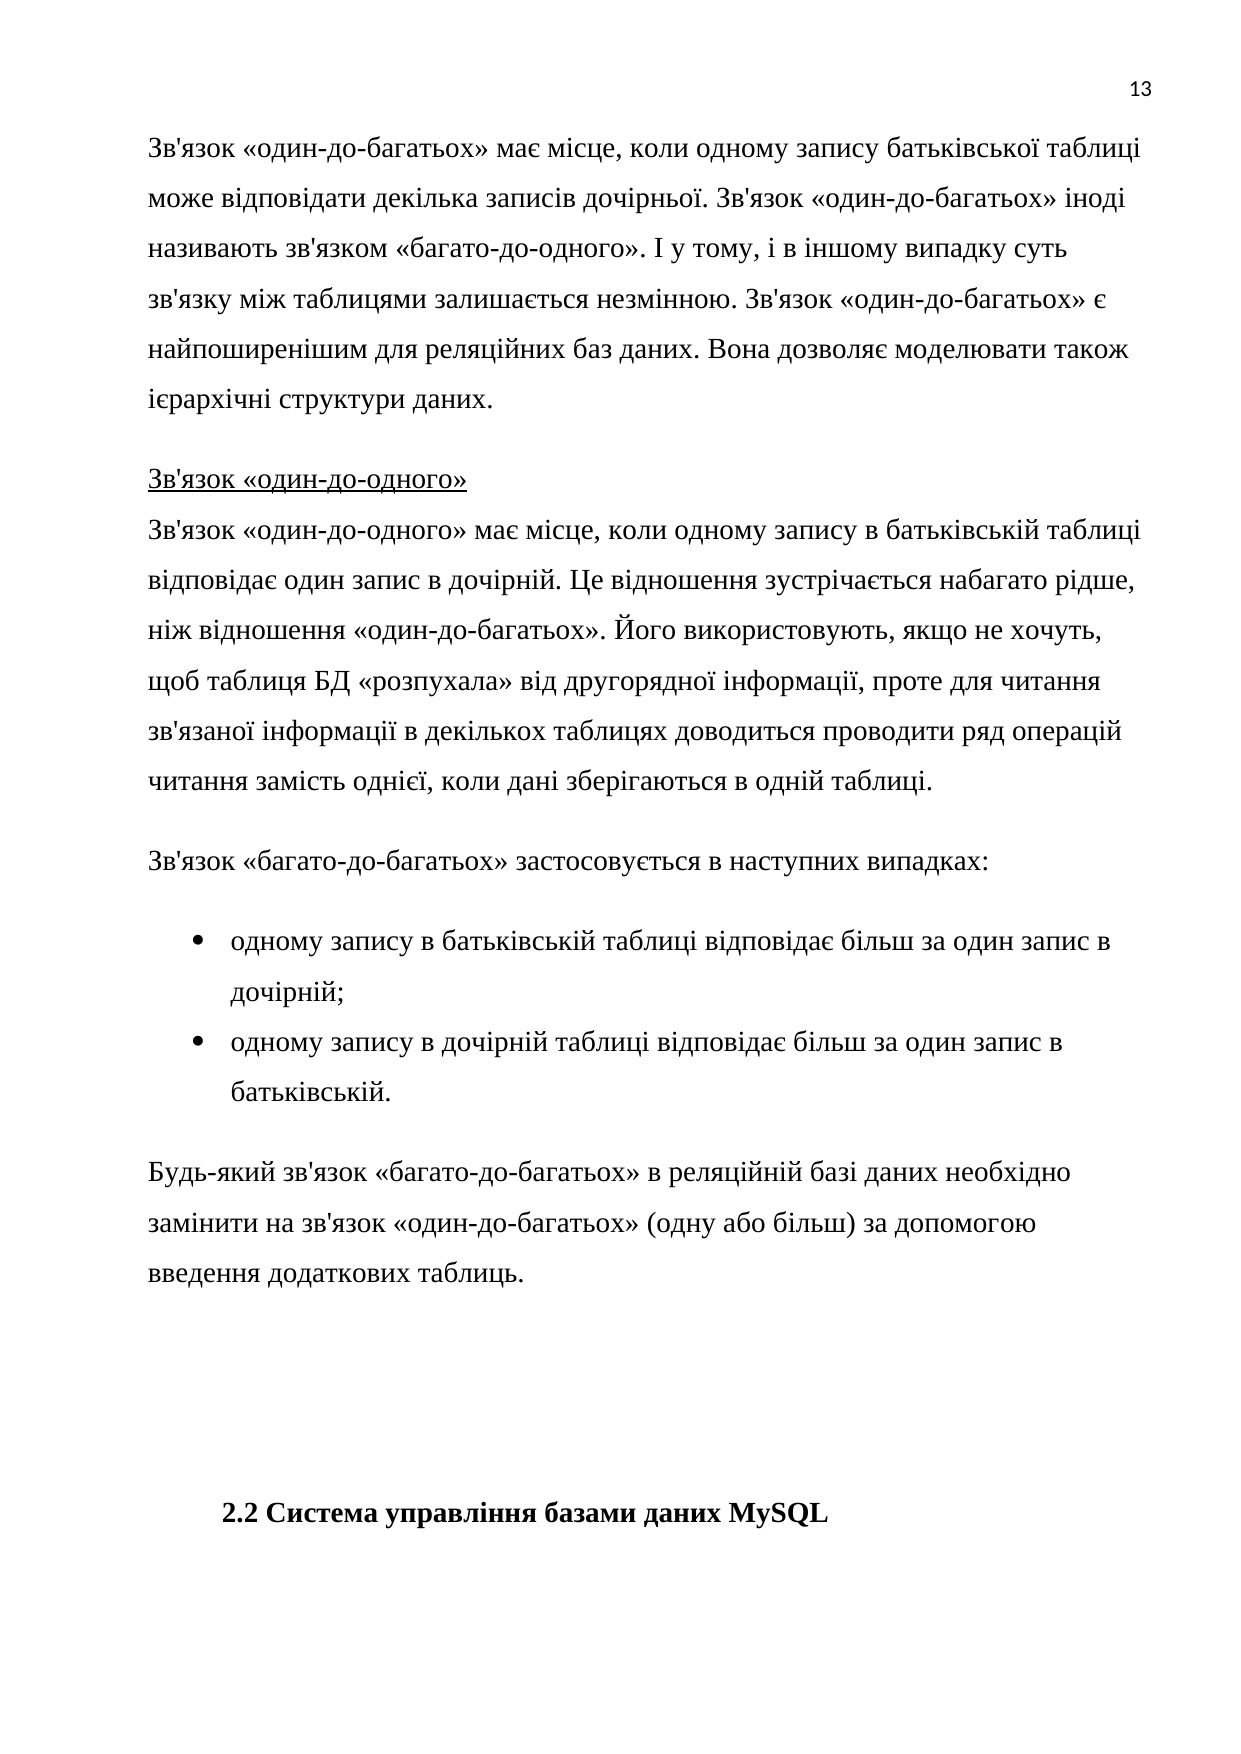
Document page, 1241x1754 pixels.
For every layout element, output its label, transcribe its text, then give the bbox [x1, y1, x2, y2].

text Зв'язок «один-до-багатьох» має місце, коли одному запису батьківської таблиці може відповідати декілька записів дочірньої. Зв'язок «один-до-багатьох» іноді називають зв'язком «багато-до-одного». І у тому, і в іншому випадку суть зв'язку між таблицями залишається незмінною. Зв'язок «один-до-багатьох» є найпоширенішим для реляційних баз даних. Вона дозволяє моделювати також ієрархічні структури даних. [148, 130, 1152, 415]
text Зв'язок «один-до-одного» має місце, коли одному запису в батьківській таблиці відповідає один запис в дочірній. Це відношення зустрічається набагато рідше, ніж відношення «один-до-багатьох». Його використовують, якщо не хочуть, щоб таблиця БД «розпухала» від другорядної інформації, проте для читання зв'язаної інформації в декількох таблицях доводиться проводити ряд операцій читання замість однієї, коли дані зберігаються в одній таблиці. [148, 512, 1152, 797]
text Зв'язок «багато-до-багатьох» застосовується в наступних випадках: [148, 843, 1152, 877]
text Будь-який зв'язок «багато-до-багатьох» в реляційній базі даних необхідно замінити на зв'язок «один-до-багатьох» (одну або більш) за допомогою введення додаткових таблиць. [148, 1154, 1152, 1289]
list одному запису в батьківській таблиці відповідає більш за один запис в дочірній; [193, 923, 1152, 1007]
list одному запису в дочірній таблиці відповідає більш за один запис в батьківській. [193, 1024, 1152, 1108]
subtitle 2.2 Система управління базами даних MySQL [148, 1495, 1152, 1529]
text Зв'язок «один-до-одного» [148, 461, 1152, 495]
